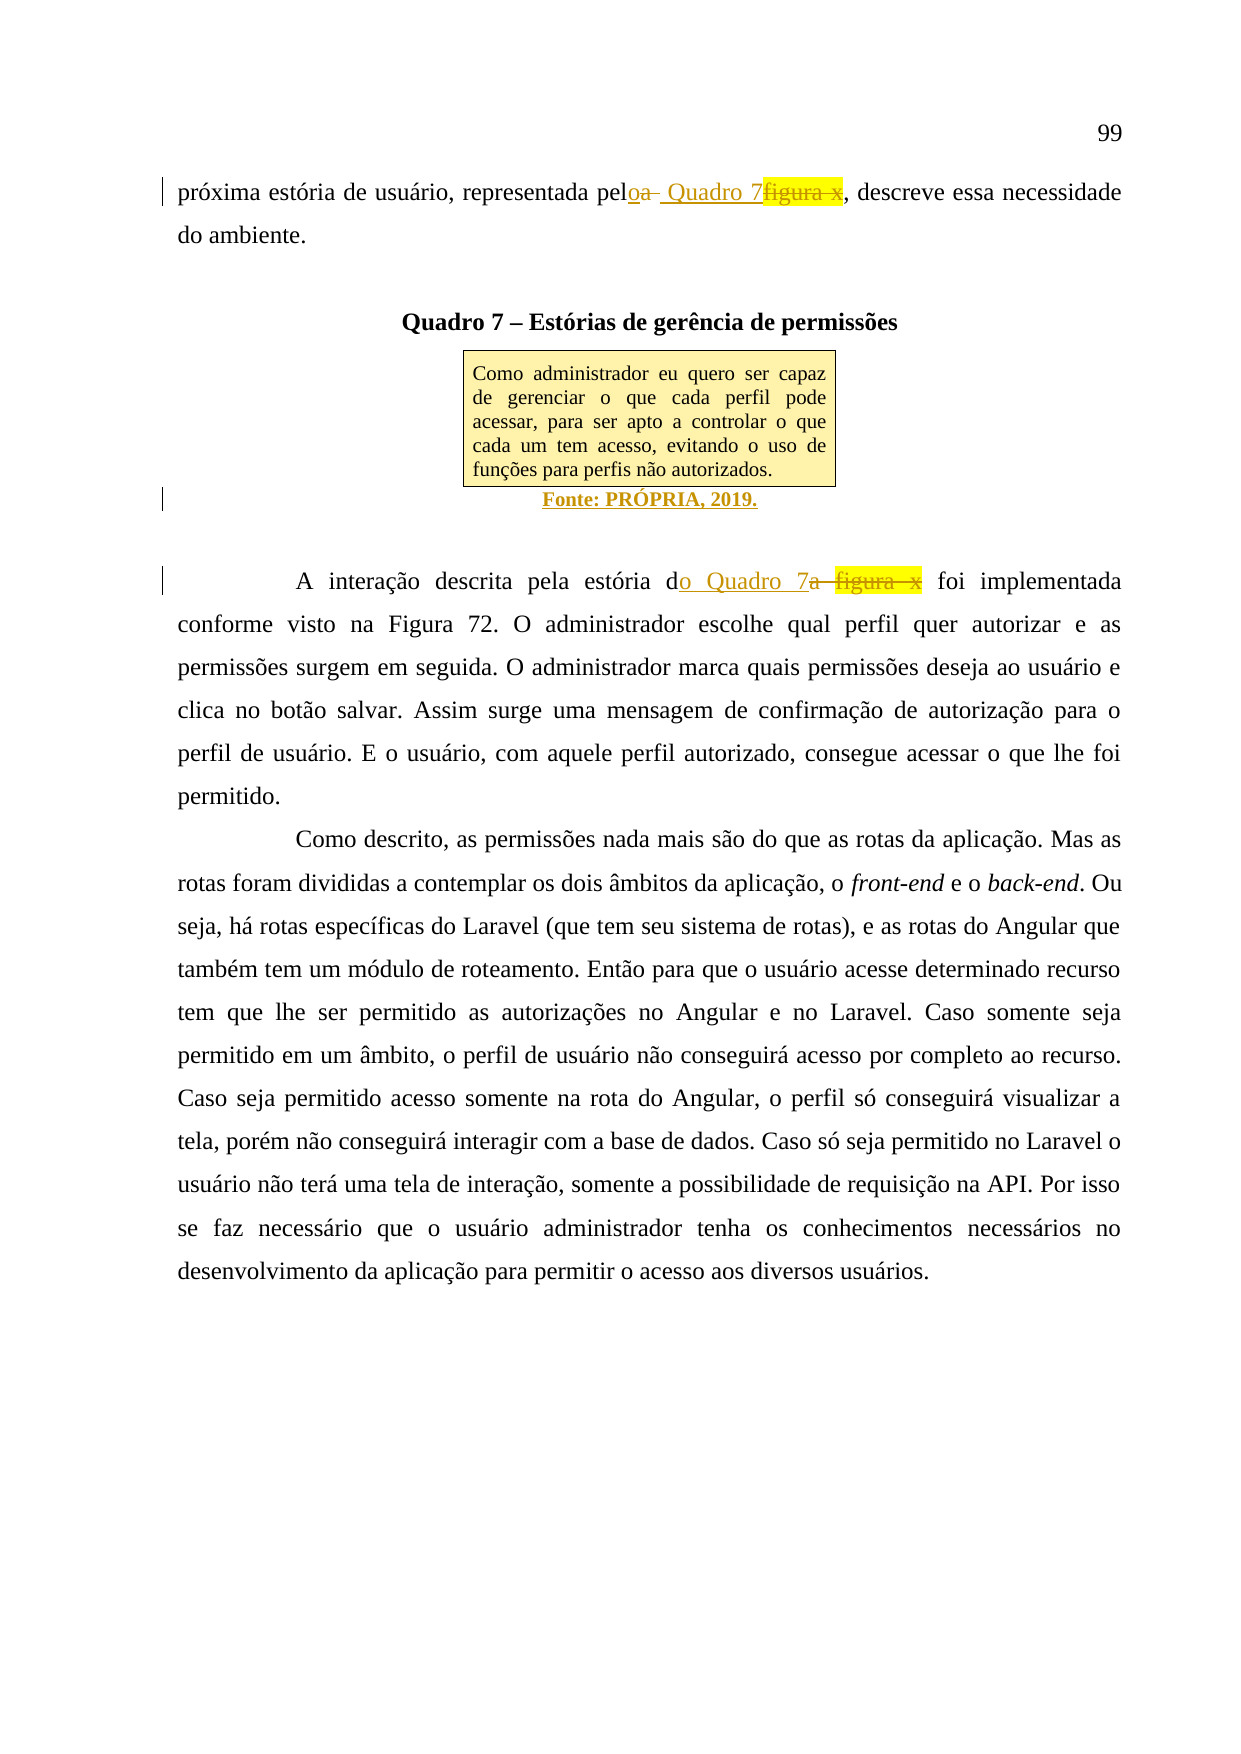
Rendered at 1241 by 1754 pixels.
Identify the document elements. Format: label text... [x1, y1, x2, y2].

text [177, 177, 1122, 249]
text A interação descrita pela estória d foi implementada conforme visto na . O administrador escolhe qual perfil quer autorizar e as permissões surgem em seguida. O administrador marca quais permissões deseja ao usuário e clica no botão salvar. Assim surge uma mensagem de confirmação de autorização para o perfil de usuário. E o usuário, com aquele perfil autorizado, consegue acessar o que lhe foi permitido. [177, 566, 1122, 810]
text Como administrador eu quero ser capaz de gerenciar o que cada perfil pode acessar, para ser apto a controlar o que cada um tem acesso, evitando o uso de funções para perfis não autorizados. [464, 351, 835, 486]
text Quadro 7 – Estórias de gerência de permissões [177, 307, 1122, 335]
text Como descrito, as permissões nada mais são do que as rotas da aplicação. Mas as rotas foram divididas a contemplar os dois âmbitos da aplicação, o front-end e o back-end. Ou seja, há rotas específicas do Laravel (que tem seu sistema de rotas), e as rotas do Angular que também tem um módulo de roteamento. Então para que o usuário acesse determinado recurso tem que lhe ser permitido as autorizações no Angular e no Laravel. Caso somente seja permitido em um âmbito, o perfil de usuário não conseguirá acesso por completo ao recurso. Caso seja permitido acesso somente na rota do Angular, o perfil só conseguirá visualizar a tela, porém não conseguirá interagir com a base de dados. Caso só seja permitido no Laravel o usuário não terá uma tela de interação, somente a possibilidade de requisição na API. Por isso se faz necessário que o usuário administrador tenha os conhecimentos necessários no desenvolvimento da aplicação para permitir o acesso aos diversos usuários. [177, 824, 1122, 1284]
